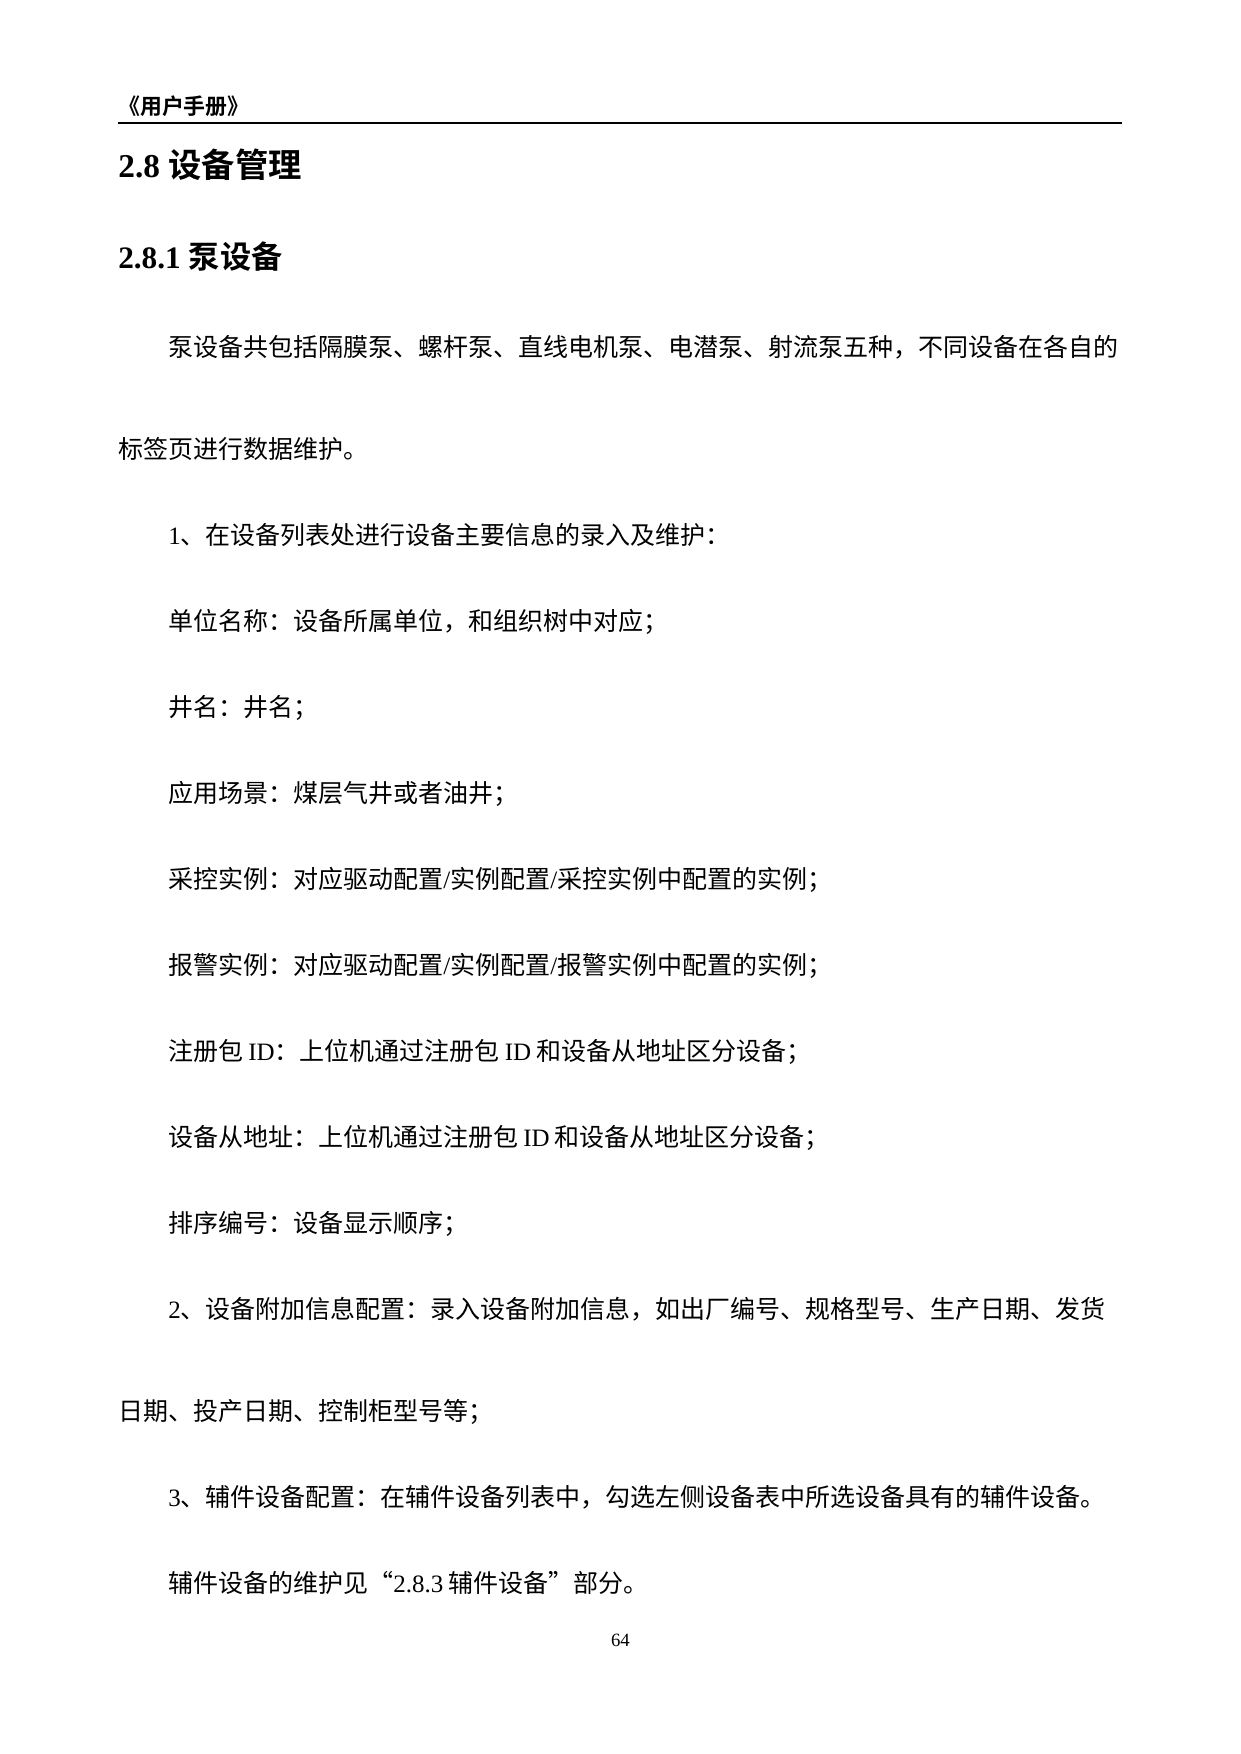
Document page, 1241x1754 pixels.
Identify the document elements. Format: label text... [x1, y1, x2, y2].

subtitle 2.8 设备管理 [118, 129, 1122, 197]
text 2、设备附加信息配置：录入设备附加信息，如出厂编号、规格型号、生产日期、发货日期、投产日期、控制柜型号等； [118, 1274, 1122, 1444]
subtitle 2.8.1 泵设备 [118, 221, 1122, 289]
text 单位名称：设备所属单位，和组织树中对应； [118, 586, 1122, 654]
text 井名：井名； [118, 672, 1122, 740]
text 3、辅件设备配置：在辅件设备列表中，勾选左侧设备表中所选设备具有的辅件设备。 [118, 1462, 1122, 1530]
text 报警实例：对应驱动配置/实例配置/报警实例中配置的实例； [118, 930, 1122, 998]
text 1、在设备列表处进行设备主要信息的录入及维护： [118, 500, 1122, 568]
text 应用场景：煤层气井或者油井； [118, 758, 1122, 826]
text 注册包ID：上位机通过注册包ID和设备从地址区分设备； [118, 1016, 1122, 1084]
text 排序编号：设备显示顺序； [118, 1188, 1122, 1256]
text 辅件设备的维护见“2.8.3辅件设备”部分。 [118, 1548, 1122, 1616]
text 采控实例：对应驱动配置/实例配置/采控实例中配置的实例； [118, 844, 1122, 912]
text 泵设备共包括隔膜泵、螺杆泵、直线电机泵、电潜泵、射流泵五种，不同设备在各自的标签页进行数据维护。 [118, 312, 1122, 482]
text 设备从地址：上位机通过注册包ID和设备从地址区分设备； [118, 1102, 1122, 1170]
